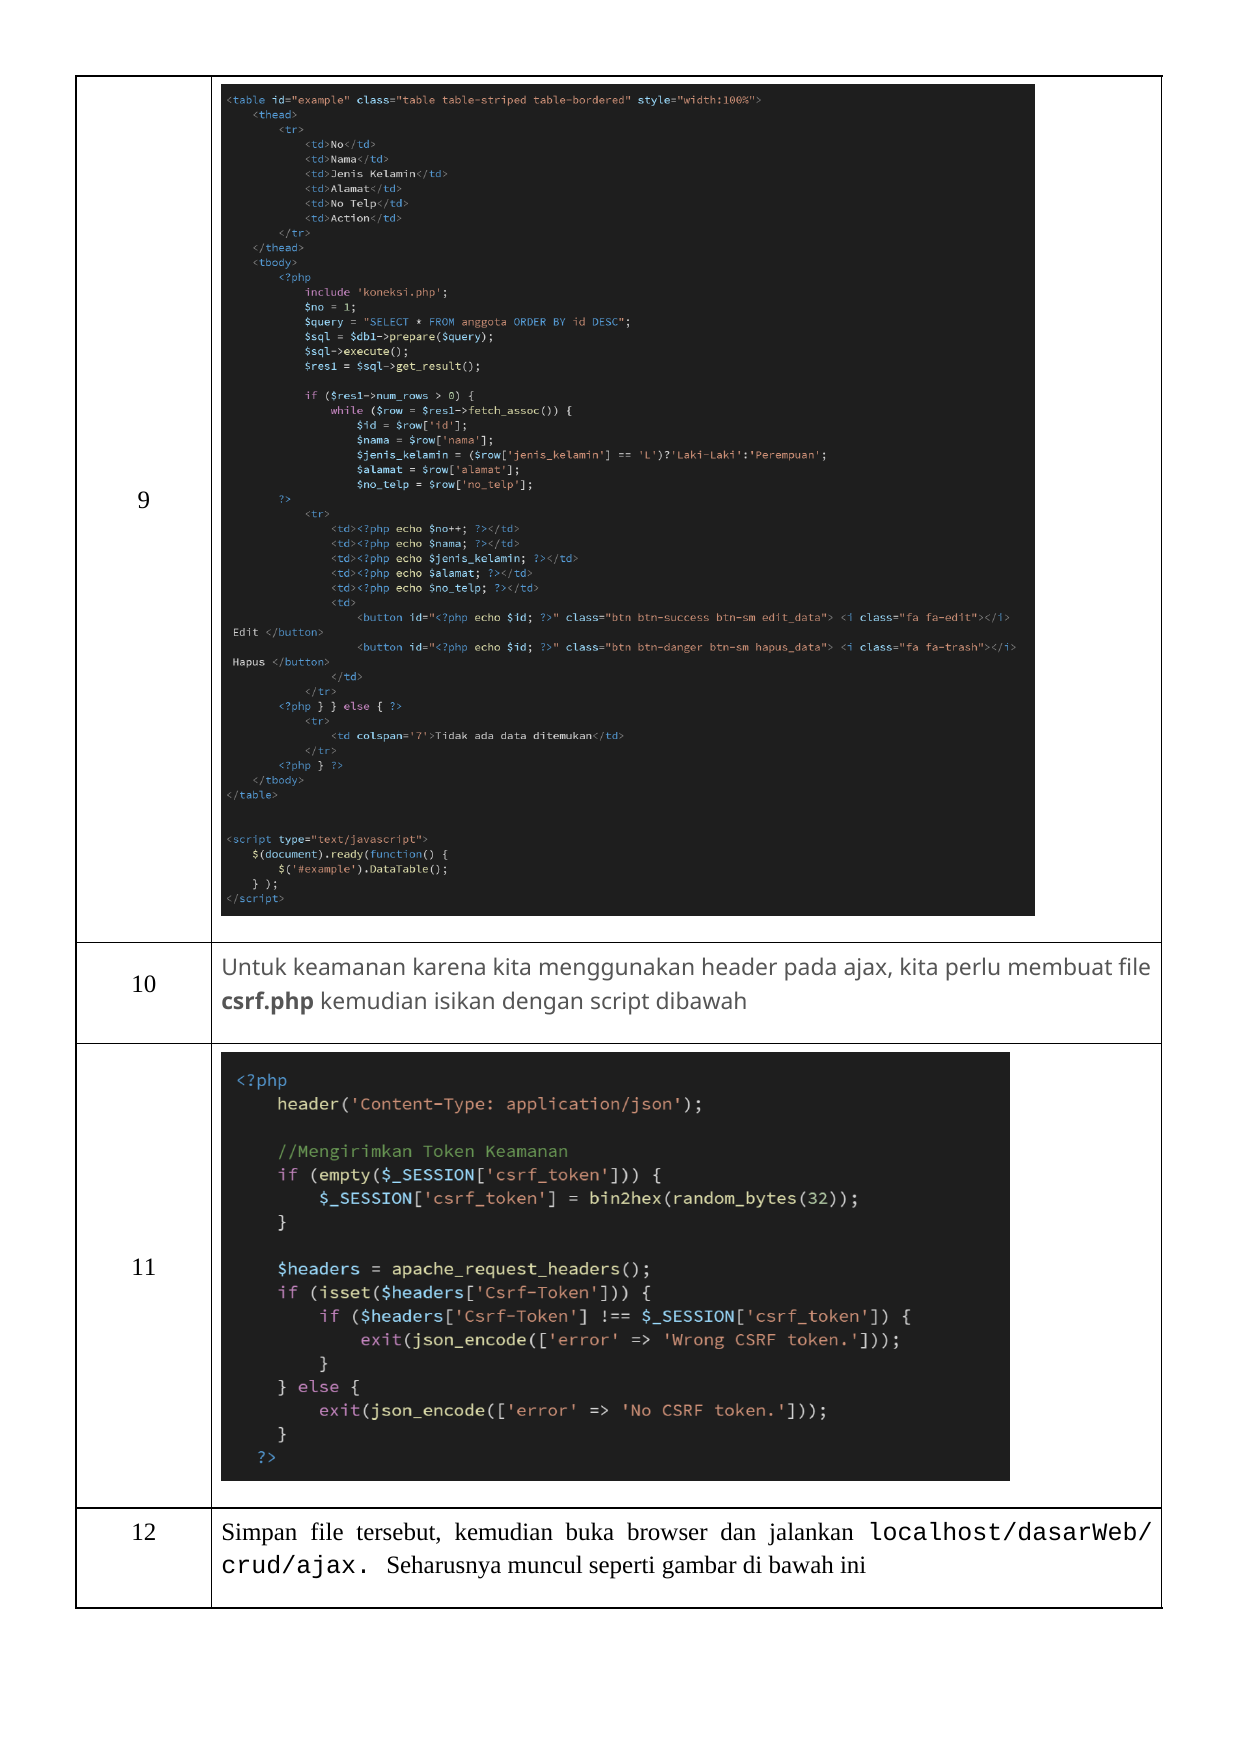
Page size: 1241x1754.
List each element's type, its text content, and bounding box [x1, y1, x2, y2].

table_cell 9 [77, 77, 211, 942]
picture [221, 84, 1035, 916]
table_cell [212, 1044, 1161, 1507]
table_cell 12 [77, 1509, 211, 1607]
table_cell Untuk keamanan karena kita menggunakan header pada ajax, kita perlu membuat file csrf.php kemudian isikan dengan script dibawah [212, 943, 1161, 1043]
table_cell [212, 77, 1161, 942]
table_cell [212, 1509, 1161, 1607]
table_cell 11 [77, 1044, 211, 1507]
picture [221, 1052, 1010, 1481]
table_cell 10 [77, 943, 211, 1043]
